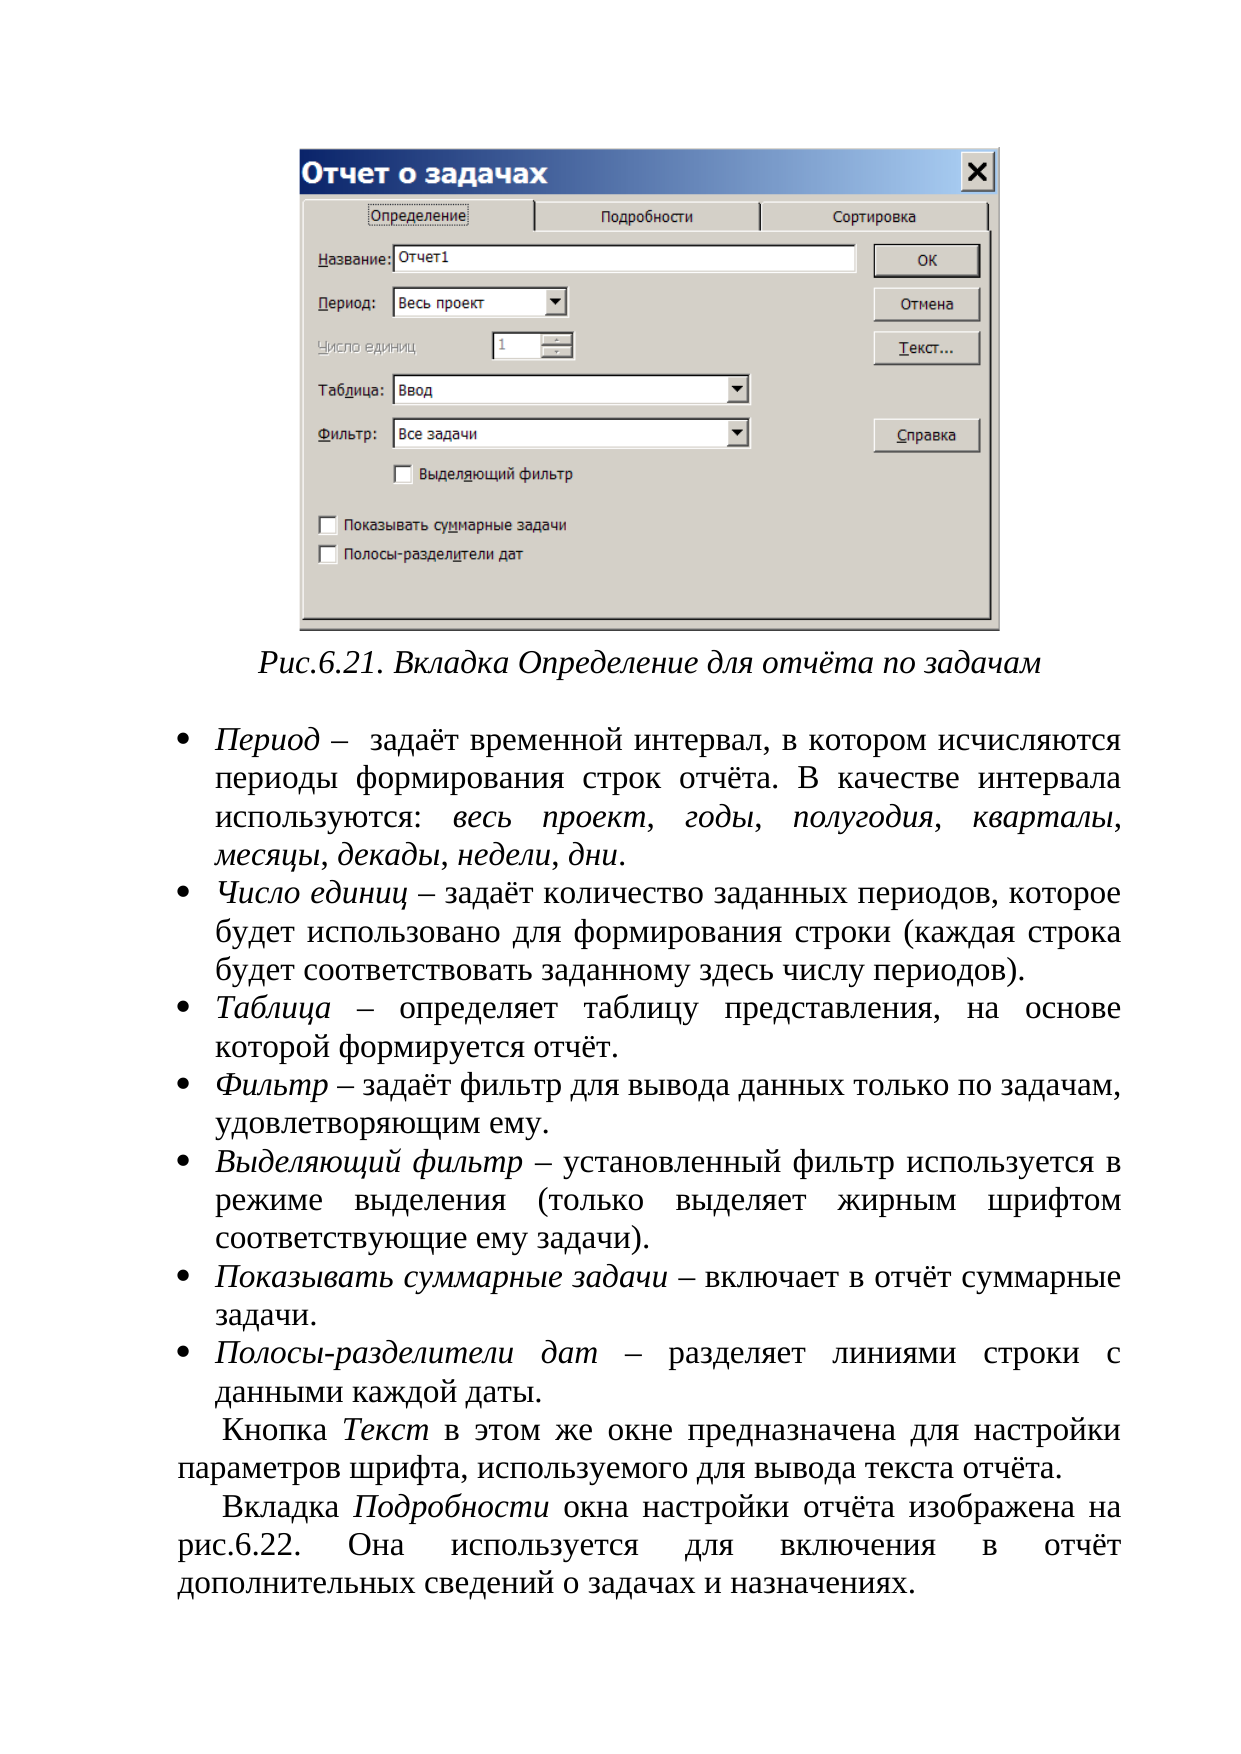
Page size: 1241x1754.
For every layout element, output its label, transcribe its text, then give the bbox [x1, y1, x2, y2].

text Вкладка Подробности окна настройки отчёта изображена на рис.6.22. Она используется для включения в отчёт дополнительных сведений о задачах и назначениях. [177, 1486, 1122, 1601]
list Показывать суммарные задачи – включает в отчёт суммарные задачи. [177, 1256, 1122, 1333]
list Полосы-разделители дат – разделяет линиями строки с данными каждой даты. [177, 1333, 1122, 1409]
list Выделяющий фильтр – установленный фильтр используется в режиме выделения (только выделяет жирным шрифтом соответствующие ему задачи). [177, 1141, 1122, 1256]
text Рис.6.21. Вкладка Определение для отчёта по задачам [177, 643, 1122, 681]
list Таблица – определяет таблицу представления, на основе которой формируется отчёт. [177, 988, 1122, 1064]
list Число единиц – задаёт количество заданных периодов, которое будет использовано для формирования строки (каждая строка будет соответствовать заданному здесь числу периодов). [177, 873, 1122, 988]
list Фильтр – задаёт фильтр для вывода данных только по задачам, удовлетворяющим ему. [177, 1064, 1122, 1141]
list Период – задаёт временной интервал, в котором исчисляются периоды формирования строк отчёта. В качестве интервала используются: весь проект, годы, полугодия, кварталы, месяцы, декады, недели, дни. [177, 719, 1122, 873]
picture [299, 147, 1000, 631]
text Кнопка Текст в этом же окне предназначена для настройки параметров шрифта, используемого для вывода текста отчёта. [177, 1409, 1122, 1486]
